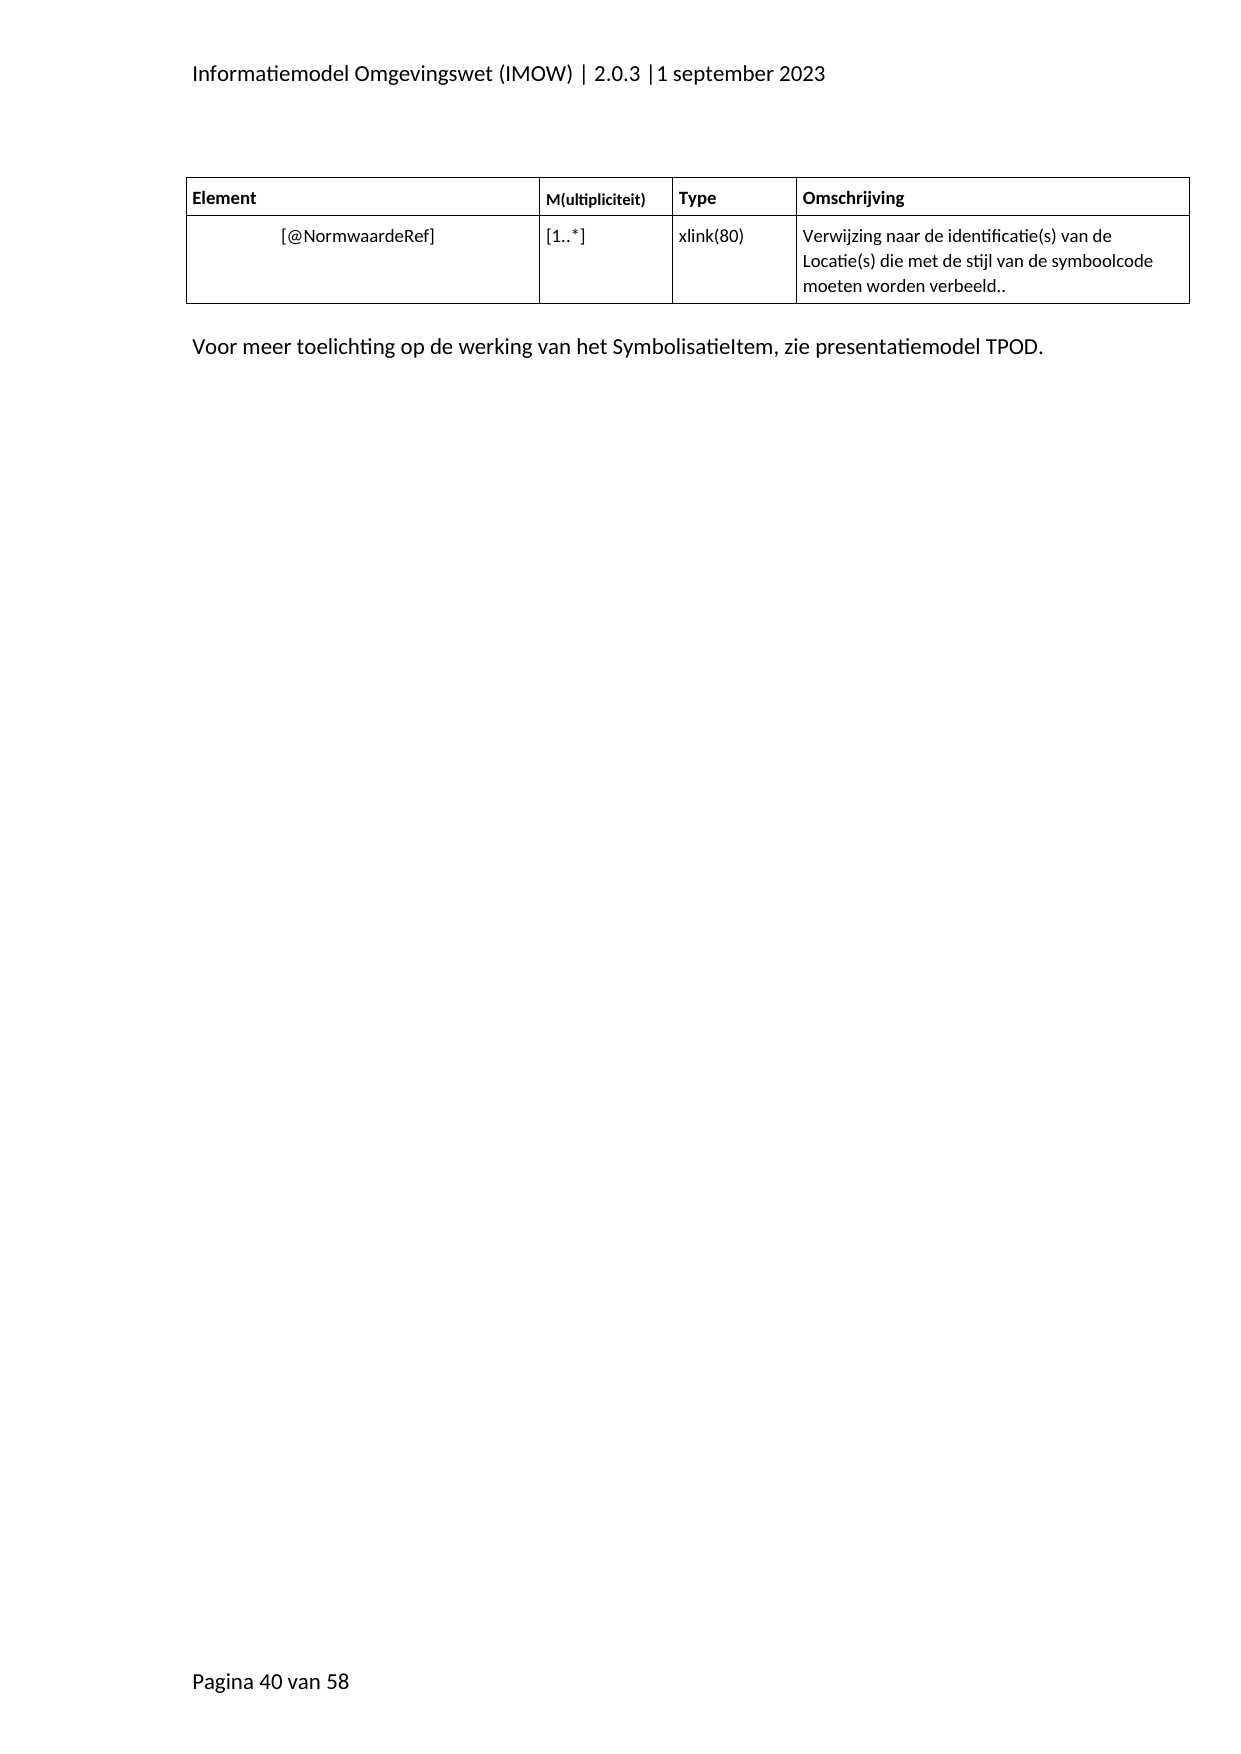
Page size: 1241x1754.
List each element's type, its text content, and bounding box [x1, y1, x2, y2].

table_header M(ultipliciteit) [540, 178, 672, 215]
table_cell [1..*] [540, 216, 672, 303]
table_header Omschrijving [797, 178, 1189, 215]
table_header Type [673, 178, 796, 215]
text Voor meer toelichting op de werking van het SymbolisatieItem, zie presentatiemodel TPOD. [192, 332, 1092, 360]
table_header Element [187, 178, 539, 215]
table_cell [@NormwaardeRef] [187, 216, 539, 303]
table_cell xlink(80) [673, 216, 796, 303]
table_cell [797, 216, 1189, 303]
